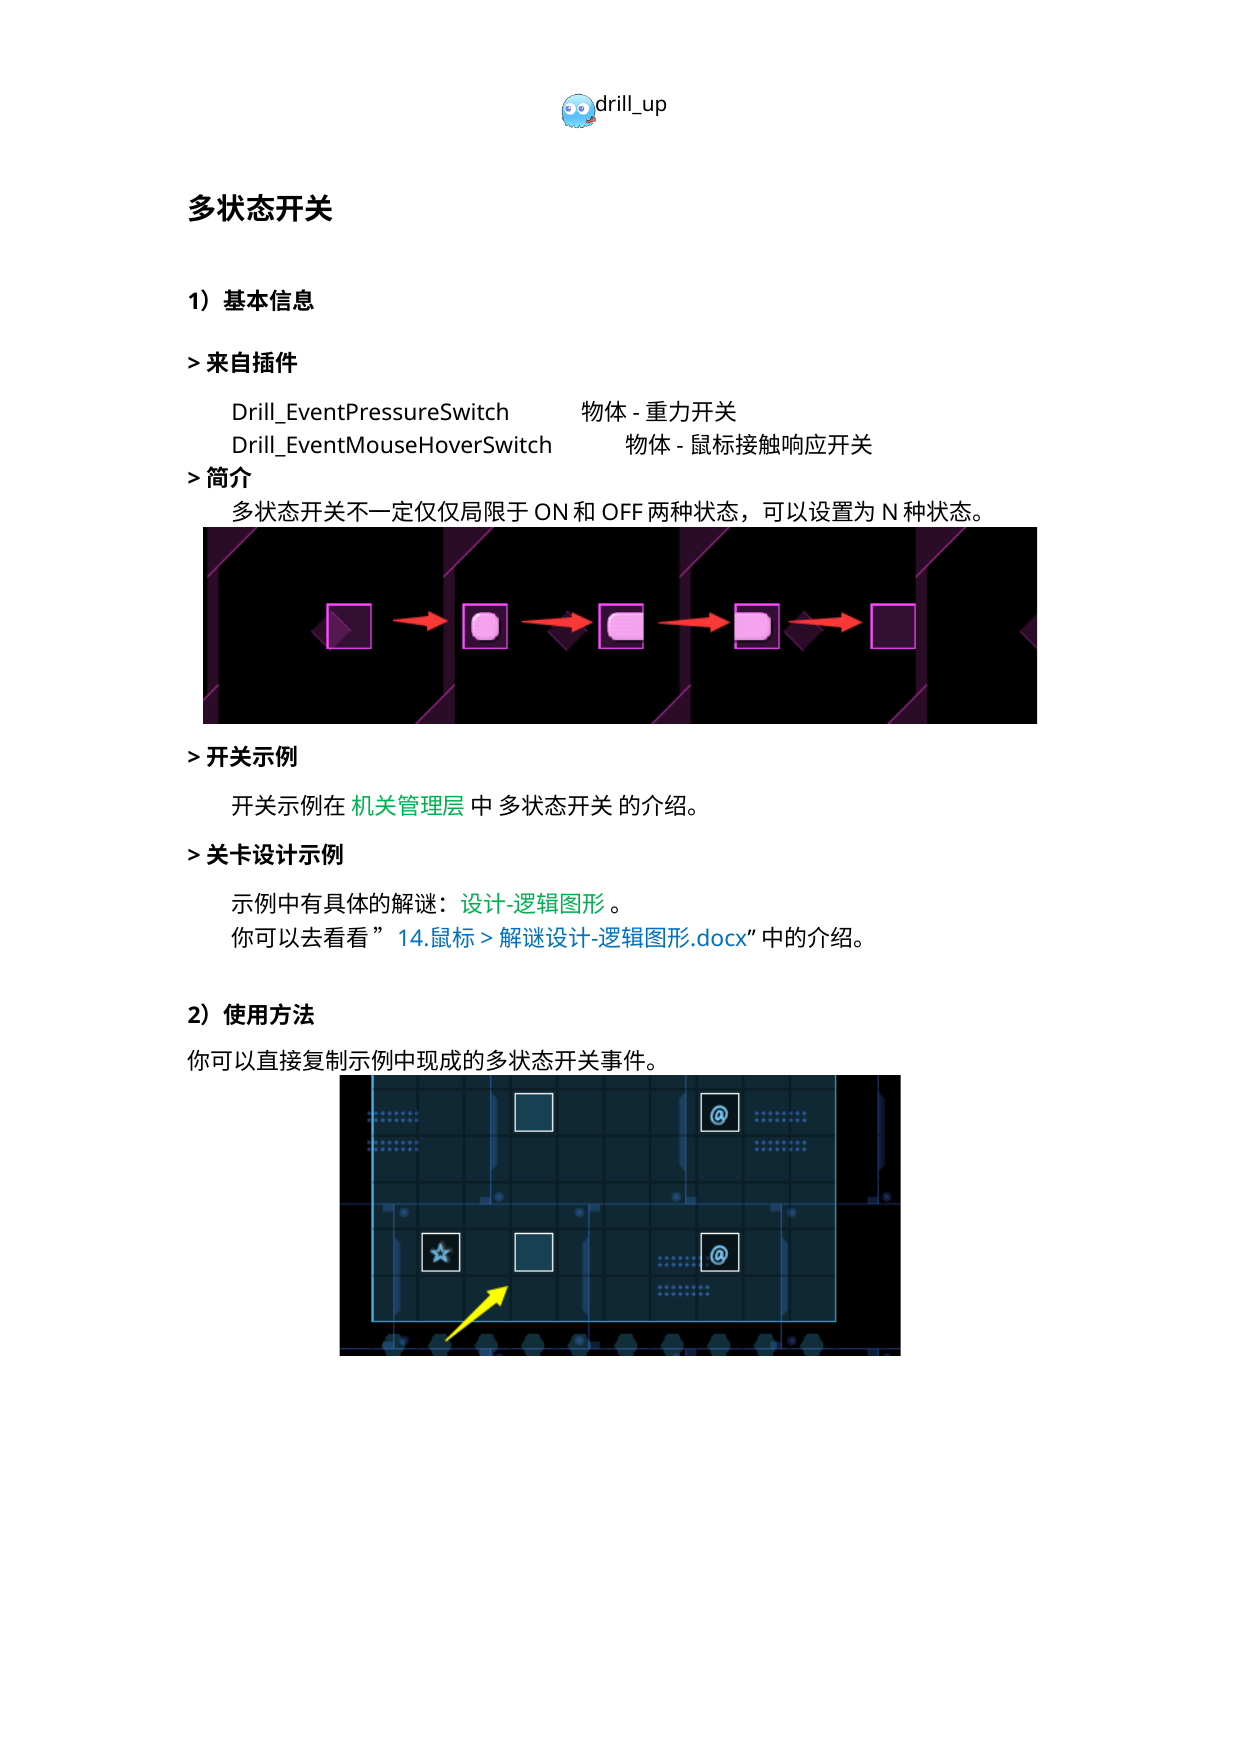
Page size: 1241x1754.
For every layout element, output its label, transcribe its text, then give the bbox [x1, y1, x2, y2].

text 你可以去看看 ”14.鼠标 > 解谜设计-逻辑图形.docx” 中的介绍。 [187, 920, 1053, 953]
text Drill_EventPressureSwitch 物体 - 重力开关 [187, 394, 1053, 427]
picture [203, 527, 1038, 724]
subtitle 多状态开关 [187, 174, 1053, 239]
text 多状态开关不一定仅仅局限于ON和OFF两种状态，可以设置为N种状态。 [187, 494, 1053, 527]
text > 来自插件 [187, 329, 1053, 394]
text 开关示例在 机关管理层 中 多状态开关 的介绍。 [187, 788, 1053, 821]
text 你可以直接复制示例中现成的多状态开关事件。 [187, 1043, 1053, 1076]
text 示例中有具体的解谜：设计-逻辑图形 。 [187, 886, 1053, 920]
picture [339, 1075, 901, 1356]
subtitle 1）基本信息 [187, 283, 1053, 316]
picture [556, 88, 597, 130]
text Drill_EventMouseHoverSwitch 物体 - 鼠标接触响应开关 [187, 427, 1053, 460]
text > 关卡设计示例 [187, 821, 1053, 886]
text > 开关示例 [187, 723, 1053, 788]
subtitle 2）使用方法 [187, 997, 1053, 1030]
text > 简介 [187, 460, 1053, 494]
